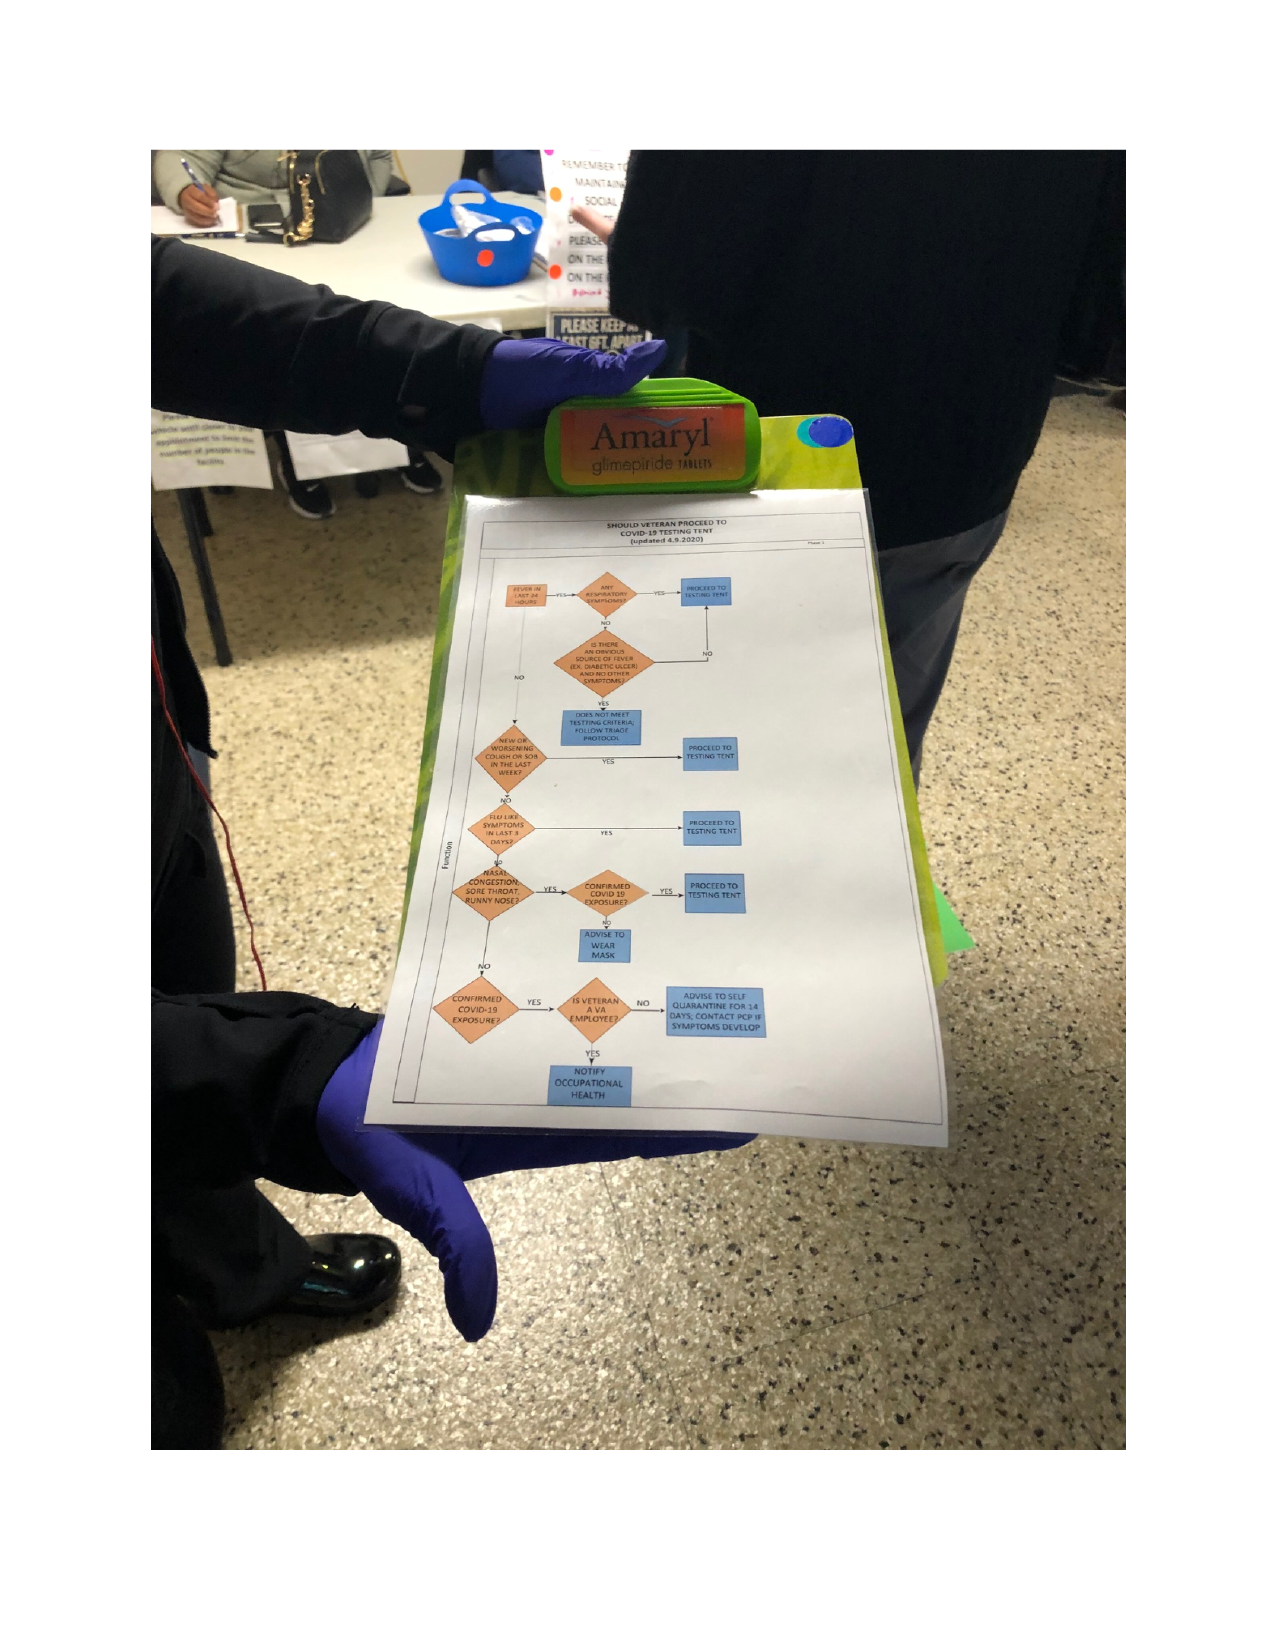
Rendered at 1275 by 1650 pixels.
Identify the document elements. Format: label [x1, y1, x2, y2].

picture [152, 151, 1126, 1448]
